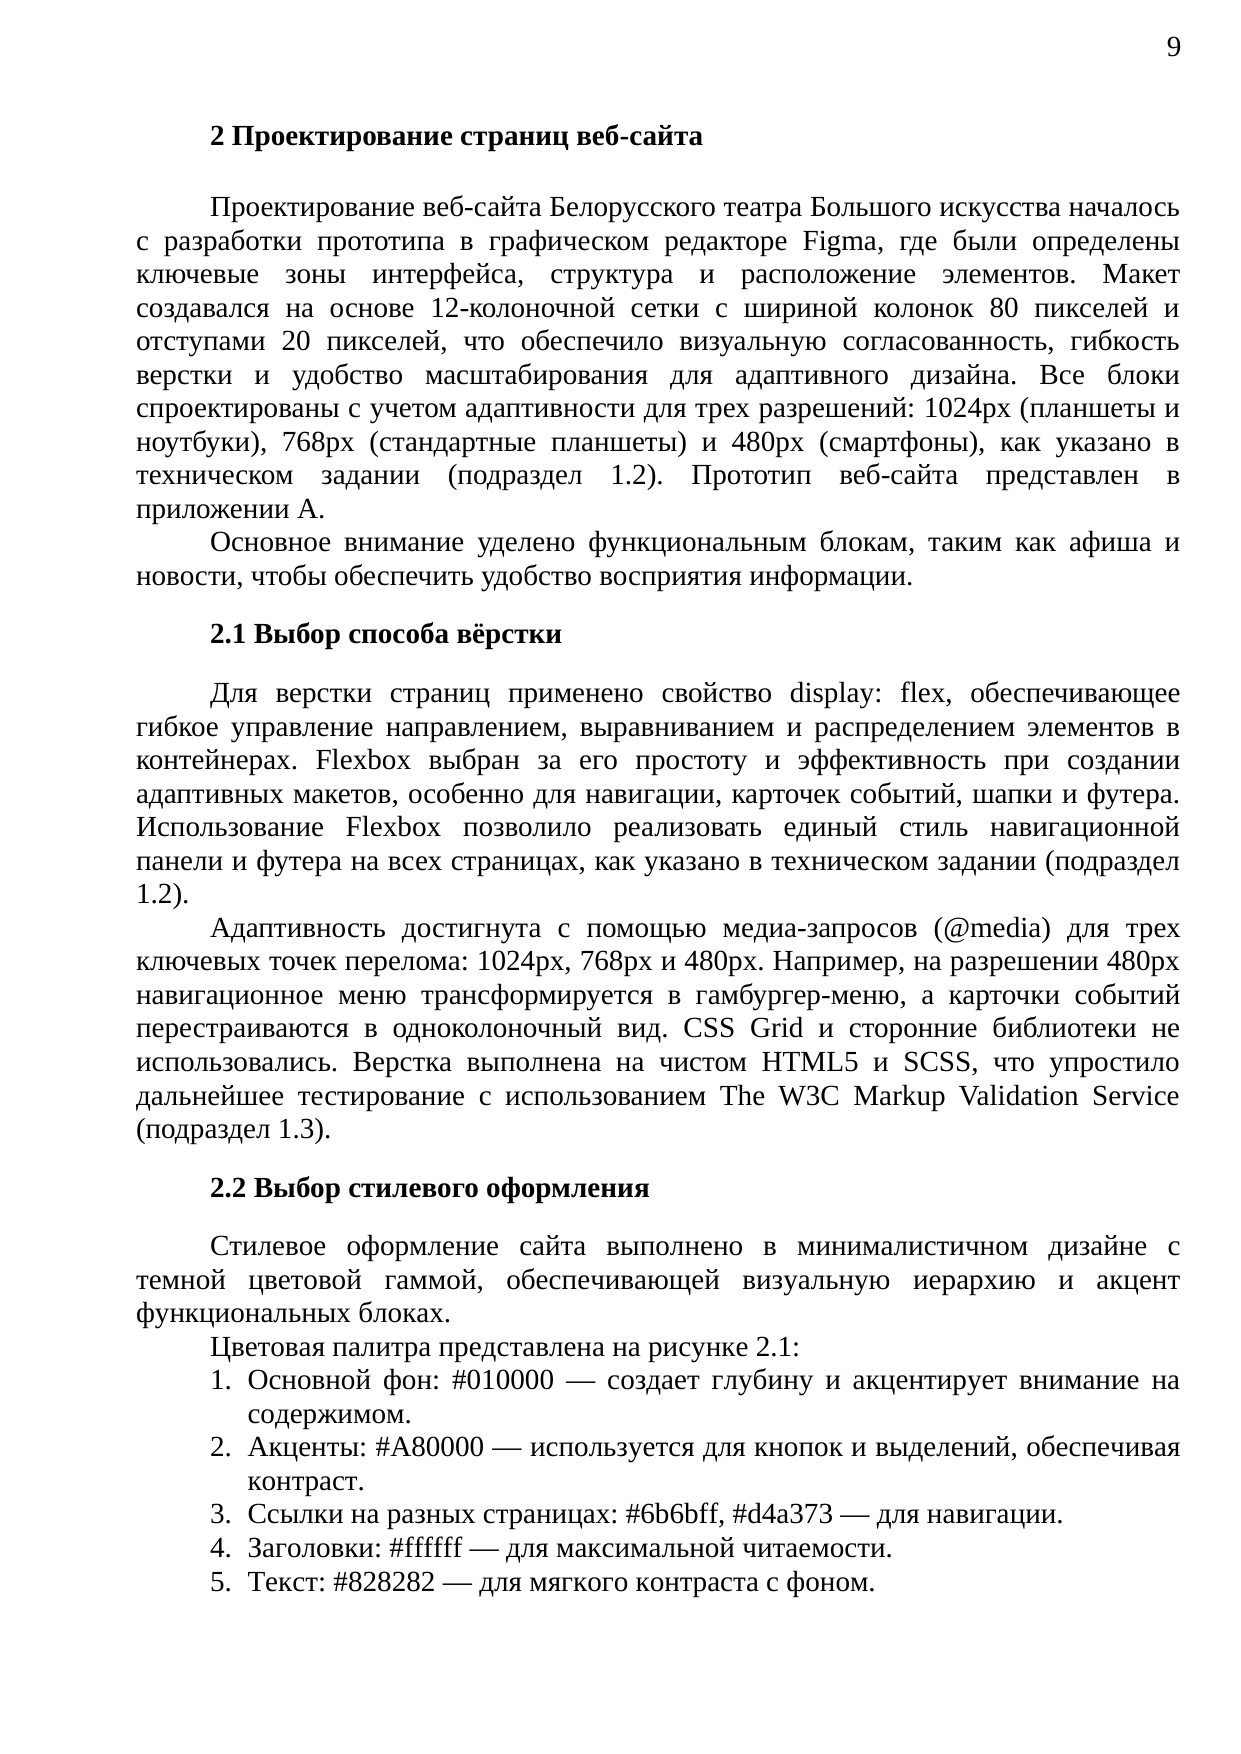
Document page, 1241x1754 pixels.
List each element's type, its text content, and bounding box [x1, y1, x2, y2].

list Текст: #828282 — для мягкого контраста с фоном. [210, 1564, 1181, 1597]
text Стилевое оформление сайта выполнено в минималистичном дизайне с темной цветовой гаммой, обеспечивающей визуальную иерархию и акцент функциональных блоках. [136, 1228, 1181, 1329]
text Для верстки страниц применено свойство display: flex, обеспечивающее гибкое управление направлением, выравниванием и распределением элементов в контейнерах. Flexbox выбран за его простоту и эффективность при создании адаптивных макетов, особенно для навигации, карточек событий, шапки и футера. Использование Flexbox позволило реализовать единый стиль навигационной панели и футера на всех страницах, как указано в техническом задании (подраздел 1.2). [136, 675, 1181, 910]
list Основной фон: #010000 — создает глубину и акцентирует внимание на содержимом. [210, 1362, 1181, 1429]
list Акценты: #A80000 — используется для кнопок и выделений, обеспечивая контраст. [210, 1429, 1181, 1497]
text Цветовая палитра представлена на рисунке 2.1: [136, 1329, 1181, 1362]
list Ссылки на разных страницах: #6b6bff, #d4a373 — для навигации. [210, 1497, 1181, 1530]
text 2.1 Выбор способа вёрстки [136, 617, 1181, 650]
list Заголовки: #ffffff — для максимальной читаемости. [210, 1530, 1181, 1564]
text 2 Проектирование страниц веб-сайта [136, 118, 1181, 152]
text Адаптивность достигнута с помощью медиа-запросов (@media) для трех ключевых точек перелома: 1024px, 768px и 480px. Например, на разрешении 480px навигационное меню трансформируется в гамбургер-меню, а карточки событий перестраиваются в одноколоночный вид. CSS Grid и сторонние библиотеки не использовались. Верстка выполнена на чистом HTML5 и SCSS, что упростило дальнейшее тестирование с использованием The W3C Markup Validation Service (подраздел 1.3). [136, 910, 1181, 1145]
text Проектирование веб-сайта Белорусского театра Большого искусства началось с разработки прототипа в графическом редакторе Figma, где были определены ключевые зоны интерфейса, структура и расположение элементов. Макет создавался на основе 12-колоночной сетки с шириной колонок 80 пикселей и отступами 20 пикселей, что обеспечило визуальную согласованность, гибкость верстки и удобство масштабирования для адаптивного дизайна. Все блоки спроектированы с учетом адаптивности для трех разрешений: 1024px (планшеты и ноутбуки), 768px (стандартные планшеты) и 480px (смартфоны), как указано в техническом задании (подраздел 1.2). Прототип веб-сайта представлен в приложении А. [136, 189, 1181, 524]
text 2.2 Выбор стилевого оформления [136, 1170, 1181, 1203]
text Основное внимание уделено функциональным блокам, таким как афиша и новости, чтобы обеспечить удобство восприятия информации. [136, 524, 1181, 592]
